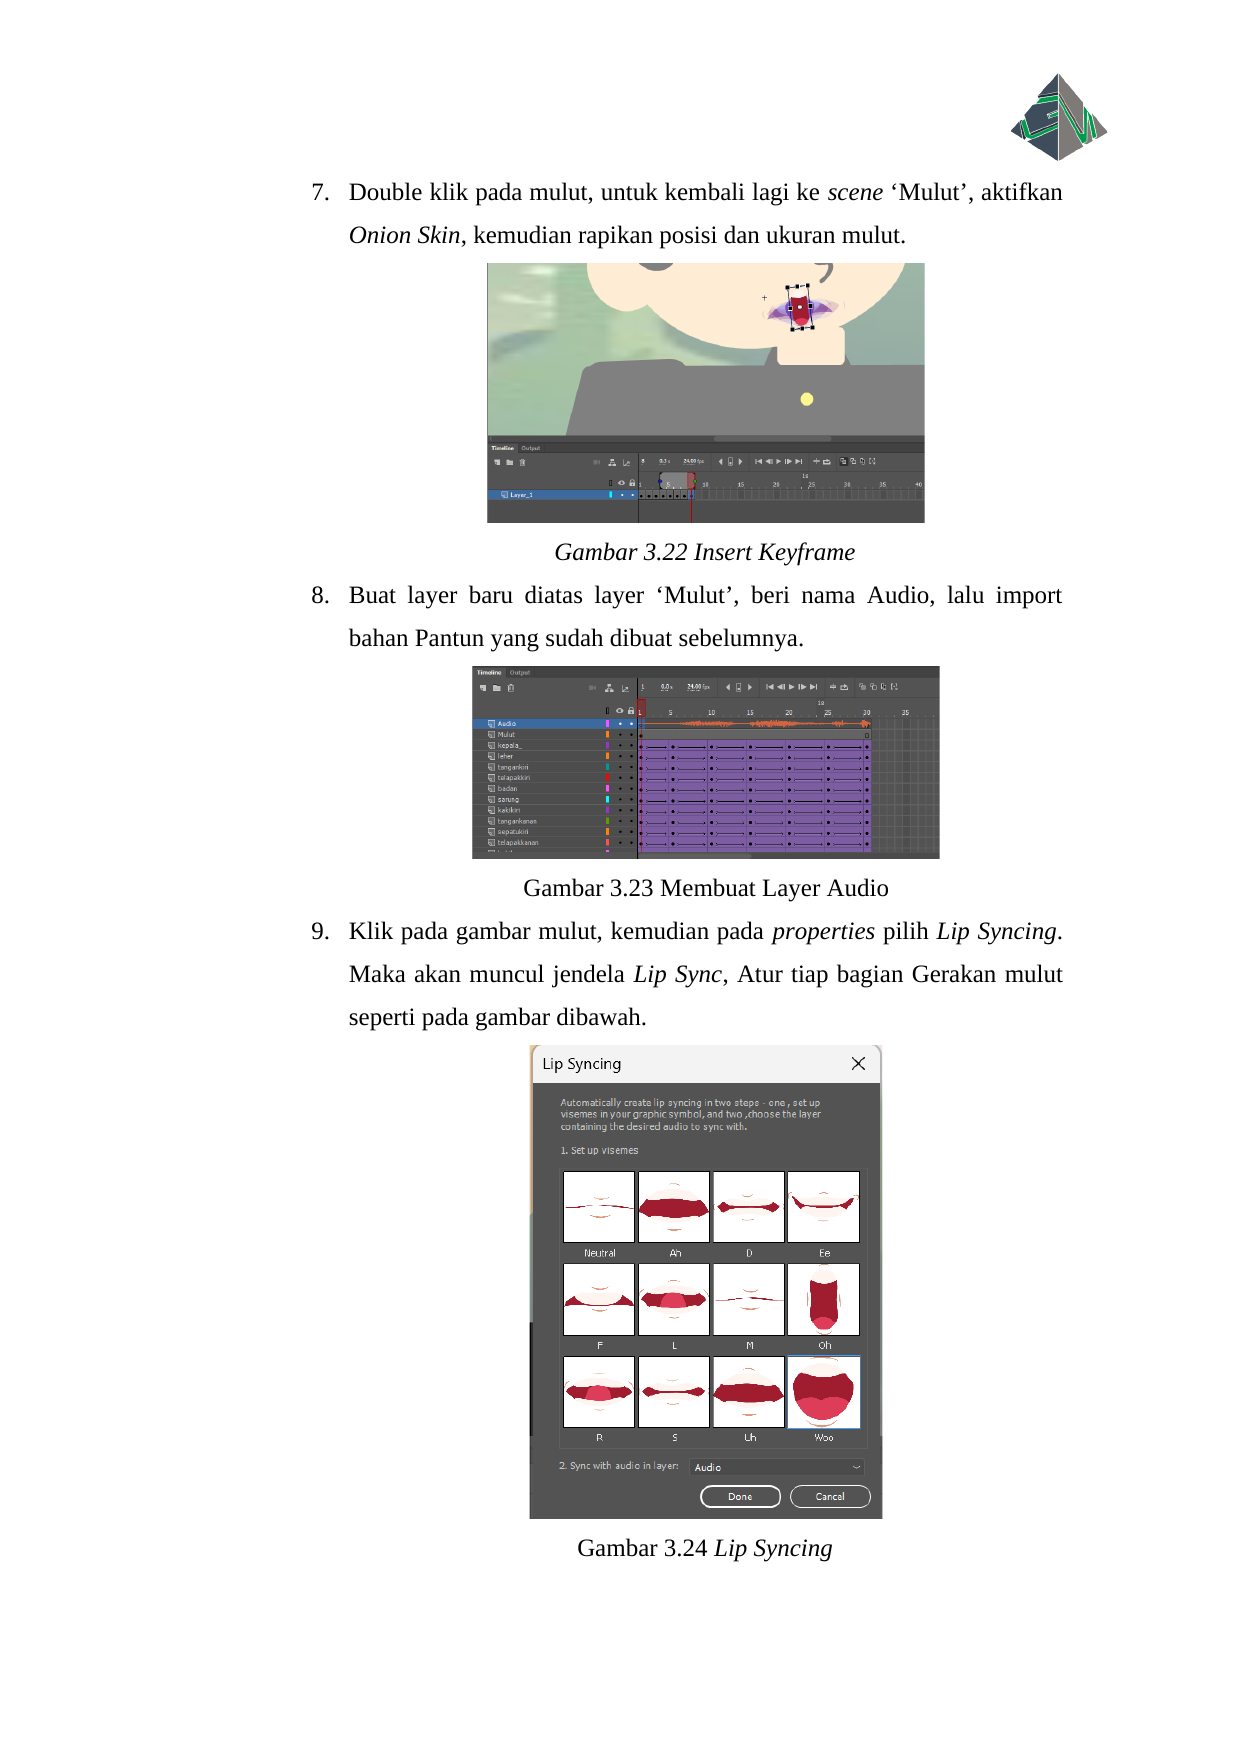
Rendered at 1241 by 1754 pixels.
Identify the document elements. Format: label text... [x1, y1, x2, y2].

picture [487, 263, 925, 523]
list Double klik pada mulut, untuk kembali lagi ke scene ‘Mulut’, aktifkan Onion Skin, kemudian rapikan posisi dan ukuran mulut. [311, 177, 1063, 249]
picture [1010, 73, 1108, 161]
subtitle Membuat Layer Audio [349, 873, 1063, 902]
list Buat layer baru diatas layer ‘Mulut’, beri nama Audio, lalu import bahan Pantun yang sudah dibuat sebelumnya. [311, 580, 1063, 652]
picture [472, 666, 940, 859]
picture [529, 1045, 883, 1519]
list Klik pada gambar mulut, kemudian pada properties pilih Lip Syncing. Maka akan muncul jendela Lip Sync, Atur tiap bagian Gerakan mulut seperti pada gambar dibawah. [311, 916, 1063, 1031]
subtitle Lip Syncing [349, 1533, 1063, 1562]
subtitle Insert Keyframe [349, 537, 1063, 566]
